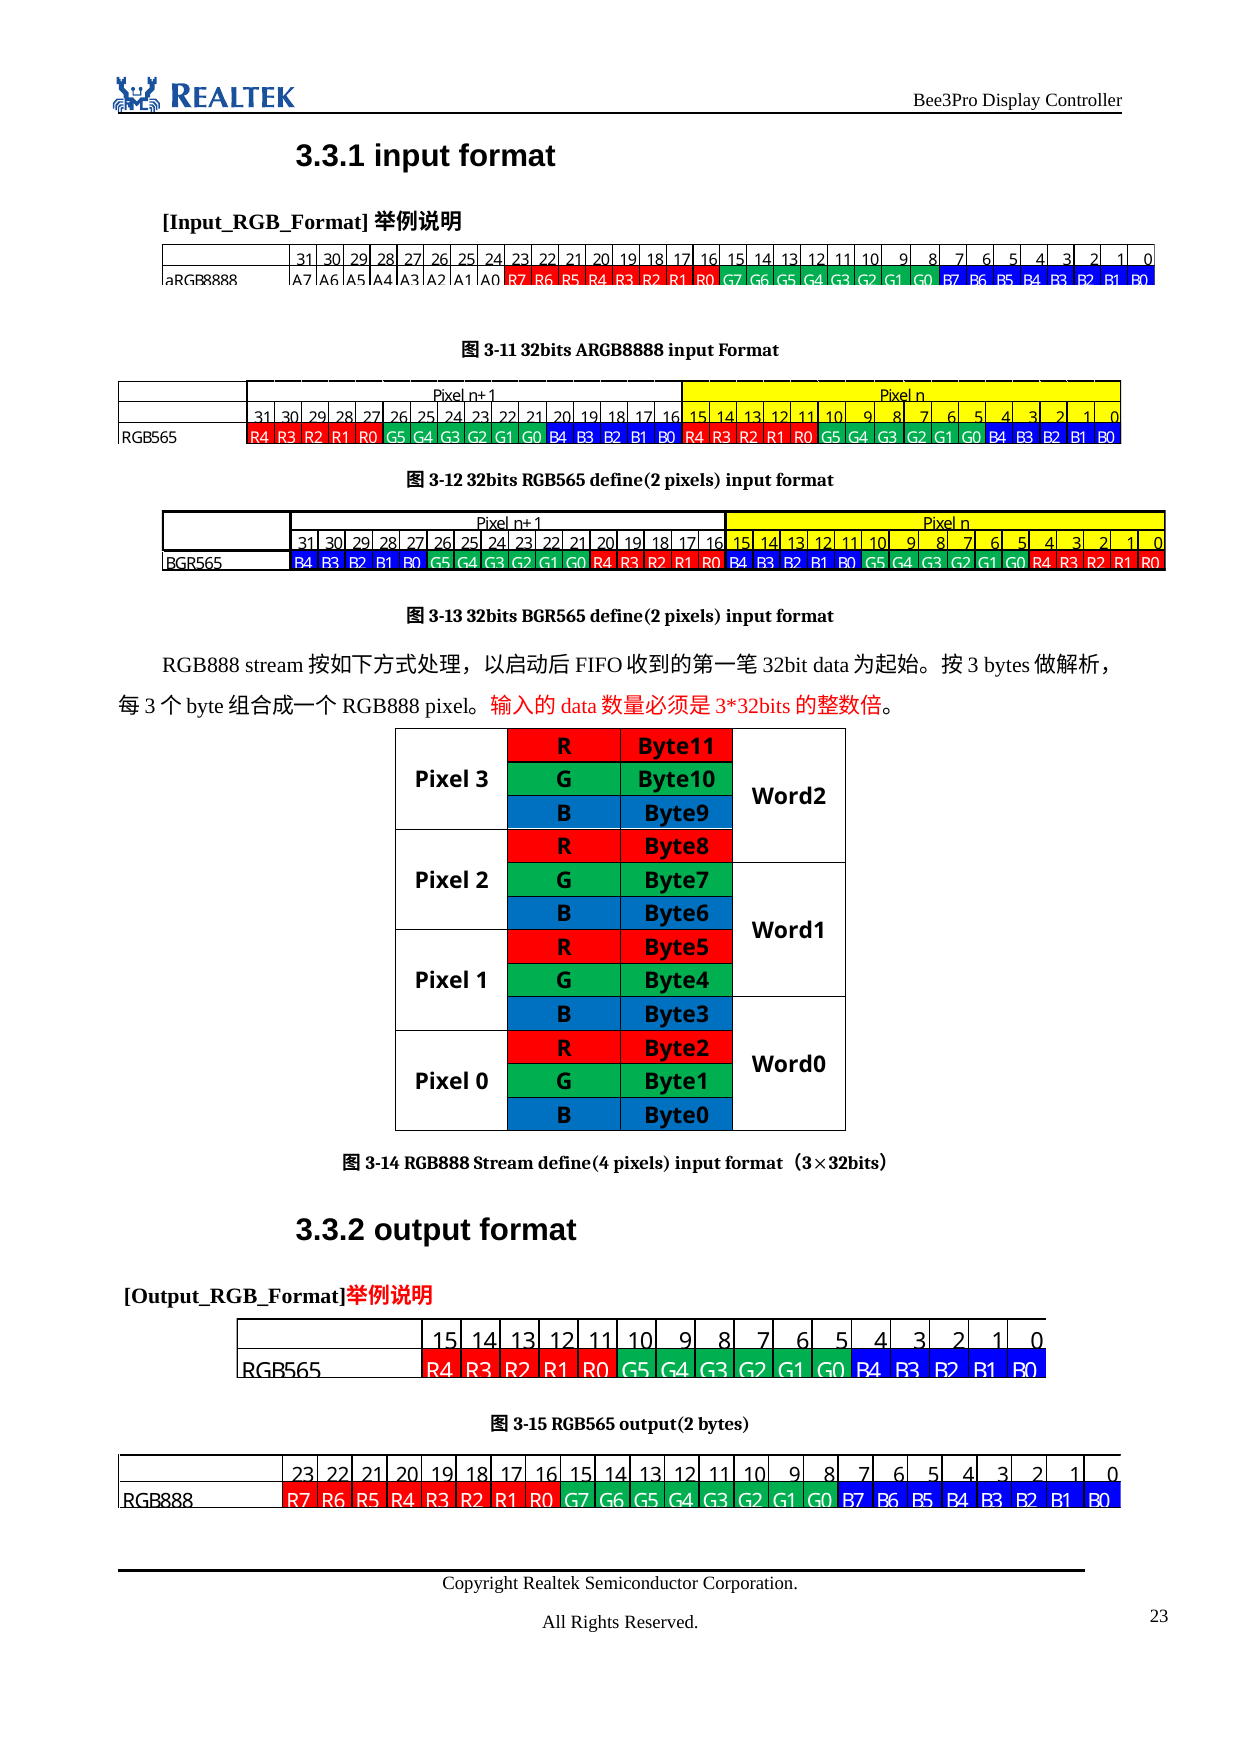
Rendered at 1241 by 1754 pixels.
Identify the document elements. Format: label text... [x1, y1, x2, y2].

table_header Pixel 3 [396, 729, 507, 828]
table_cell Byte7 [621, 863, 732, 896]
table_cell R [508, 1031, 620, 1063]
table_cell B [508, 997, 620, 1030]
table_cell R [508, 930, 620, 963]
table_cell B [508, 897, 620, 929]
table_cell Pixel 1 [396, 930, 507, 1030]
table_cell Byte0 [621, 1098, 732, 1130]
text RGB888 stream按如下方式处理，以启动后FIFO收到的第一笔32bit data为起始。按3 bytes做解析，每3个byte组合成一个RGB888 pixel。输入的data数量必须是3*32bits的整数倍。 [118, 647, 1122, 720]
table_cell Byte6 [621, 897, 732, 929]
table_cell G [508, 763, 620, 795]
text [Input_RGB_Format] 举例说明 [118, 204, 1122, 236]
subtitle output format [295, 1196, 1122, 1261]
table_cell Byte8 [621, 830, 732, 862]
table_header Word2 [733, 729, 845, 862]
table_cell R [508, 830, 620, 862]
table_cell B [508, 1098, 620, 1130]
table_cell Pixel 2 [396, 830, 507, 929]
table_cell Word1 [733, 863, 845, 996]
subtitle input format [295, 123, 1122, 188]
table_cell Byte10 [621, 763, 732, 795]
table_cell G [508, 1064, 620, 1097]
table_cell Byte9 [621, 796, 732, 828]
table_cell B [508, 796, 620, 828]
table_cell Byte3 [621, 997, 732, 1030]
table_cell Pixel 0 [396, 1031, 507, 1130]
table_cell G [508, 863, 620, 896]
table_header Byte11 [621, 729, 732, 761]
table_cell Byte5 [621, 930, 732, 963]
table_cell Byte1 [621, 1064, 732, 1097]
table_cell Word0 [733, 997, 845, 1130]
table_cell Byte2 [621, 1031, 732, 1063]
table_cell G [508, 964, 620, 996]
text [Output_RGB_Format]举例说明 [118, 1278, 1122, 1310]
table_header R [508, 729, 620, 761]
table_cell Byte4 [621, 964, 732, 996]
